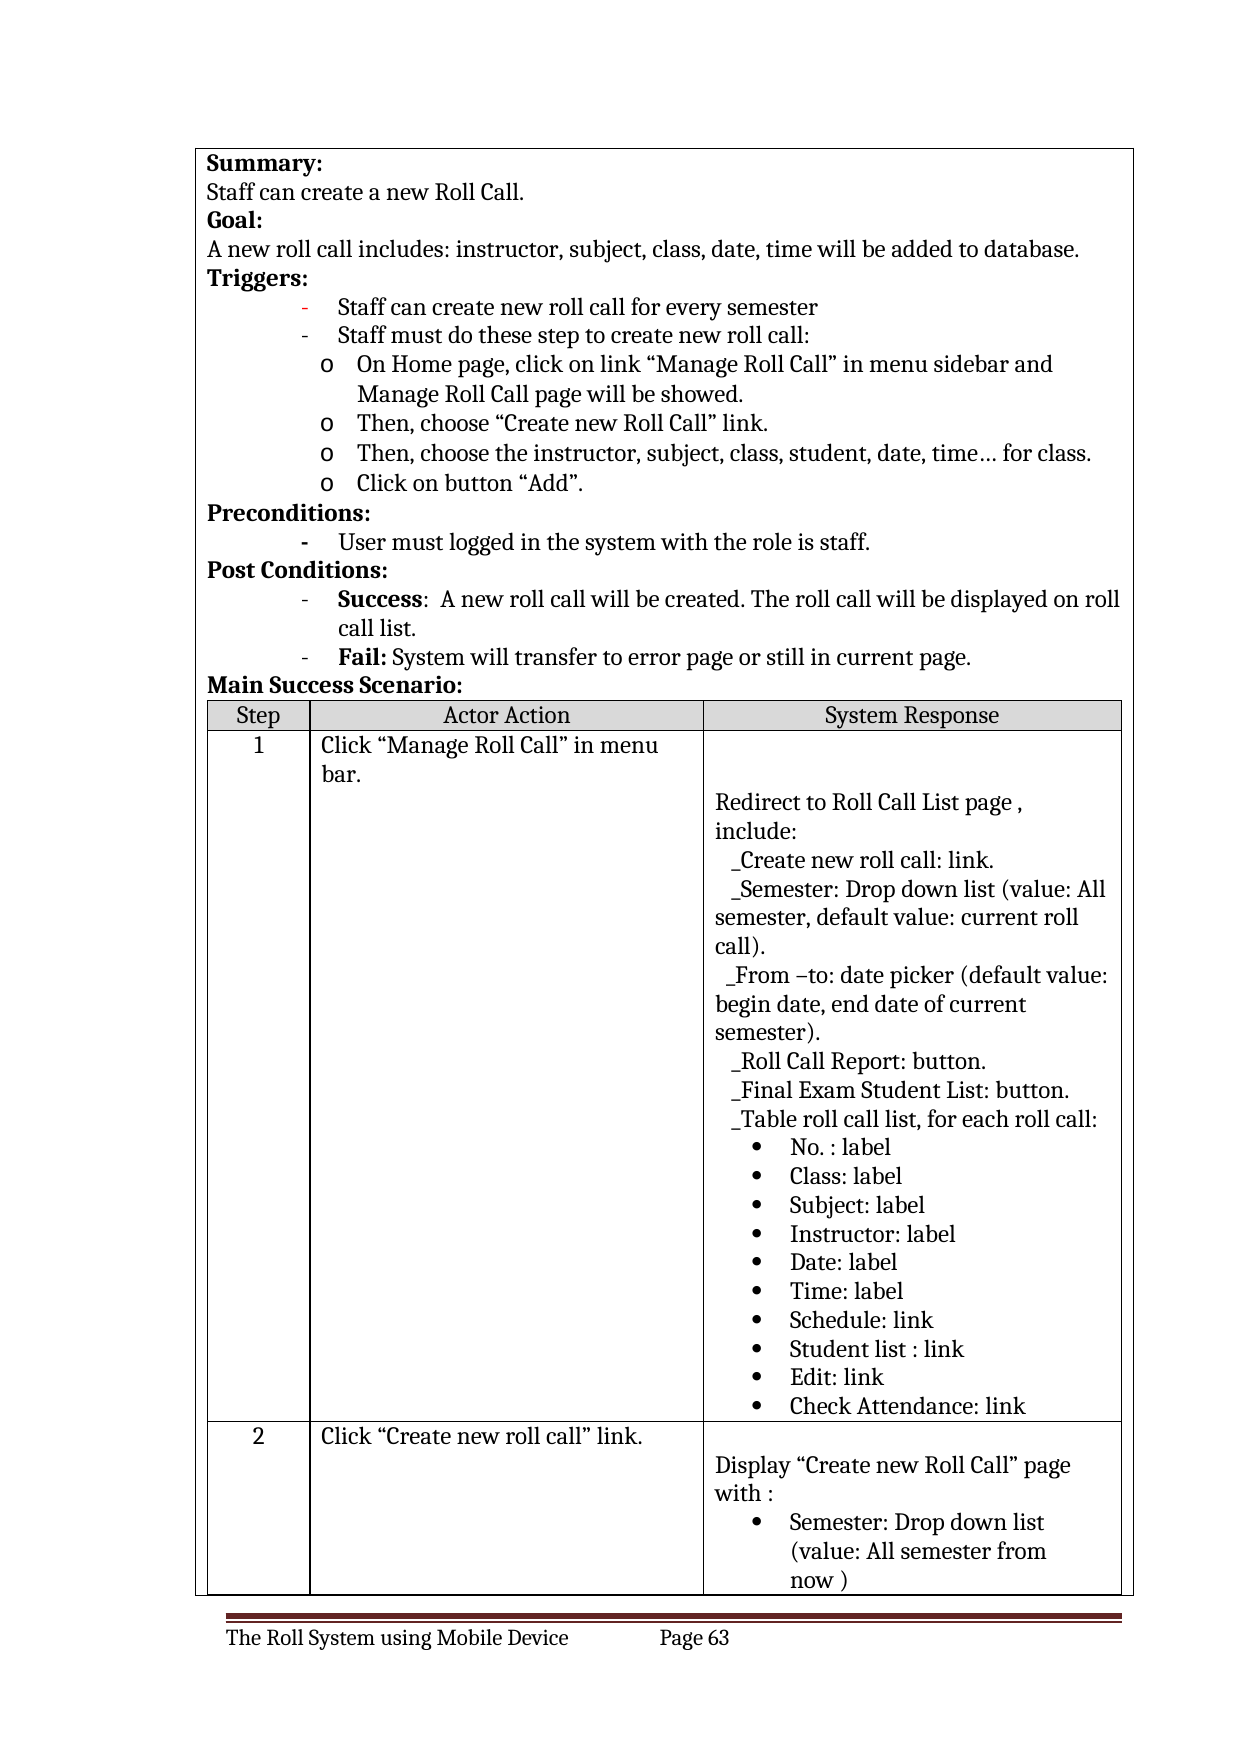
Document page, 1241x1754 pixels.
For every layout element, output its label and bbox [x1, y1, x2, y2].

table_cell [196, 149, 1133, 1595]
